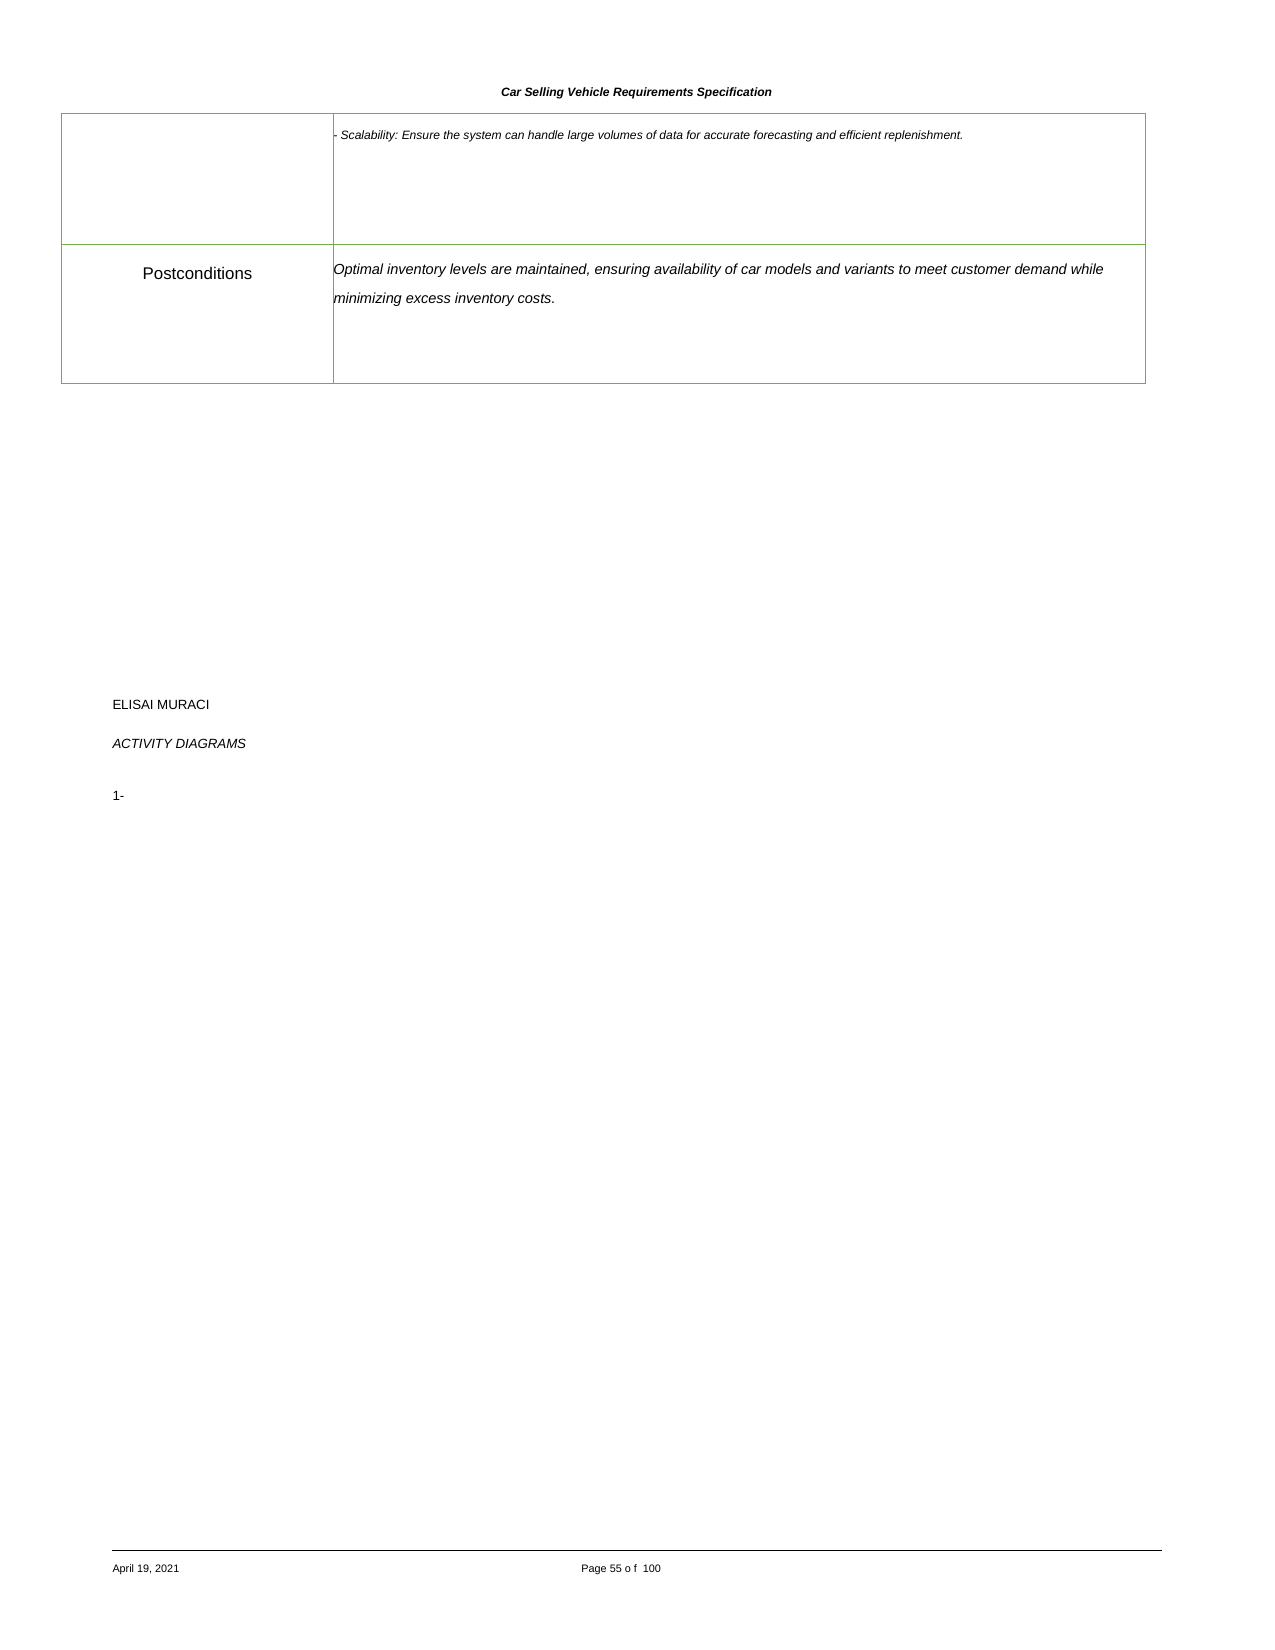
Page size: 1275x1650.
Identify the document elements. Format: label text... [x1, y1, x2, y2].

table_header - Scalability: Ensure the system can handle large volumes of data for accurate forecasting and efficient replenishment. [334, 114, 1145, 244]
table_cell Optimal inventory levels are maintained, ensuring availability of car models and variants to meet customer demand while minimizing excess inventory costs. [334, 245, 1145, 383]
text ACTIVITY DIAGRAMS [112, 725, 1162, 752]
table_cell Postconditions [62, 245, 333, 383]
text ELISAI MURACI [112, 686, 1162, 713]
text 1- [112, 777, 1162, 803]
table_header [62, 114, 333, 244]
